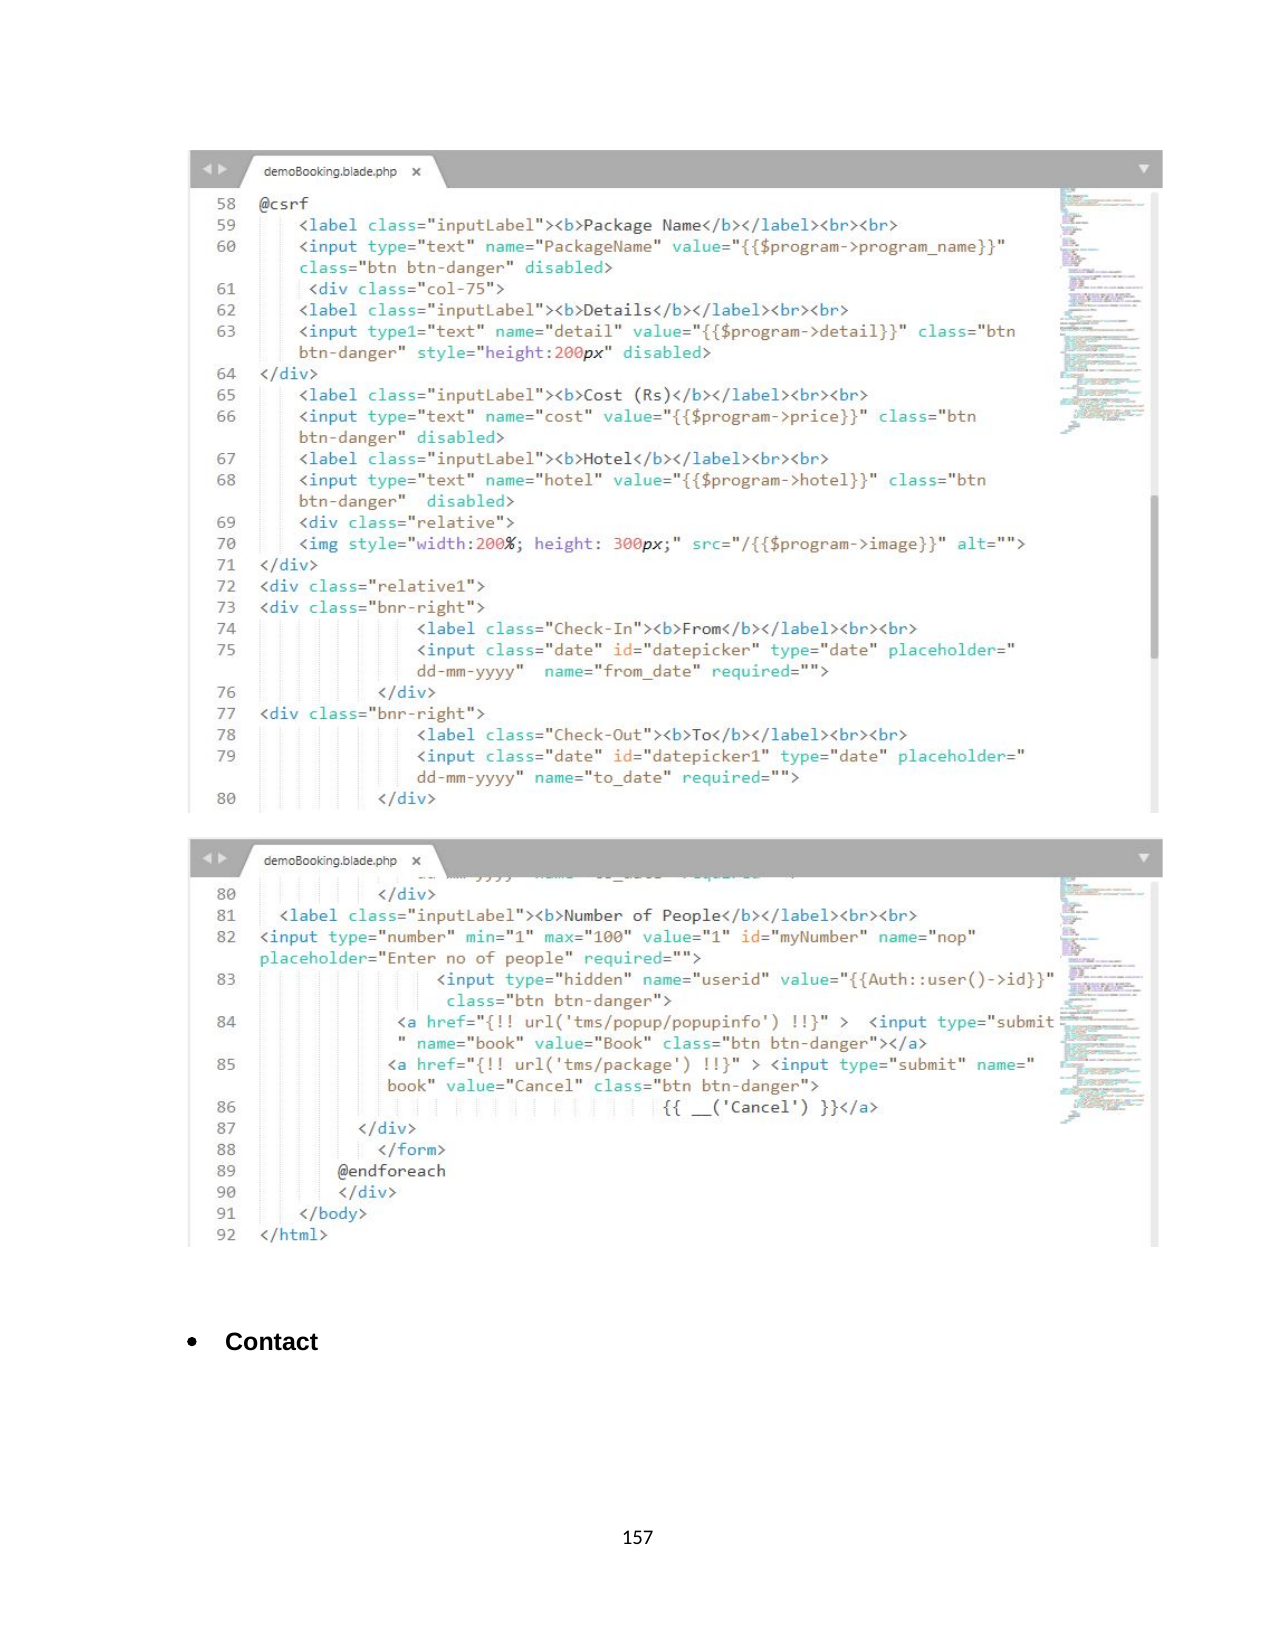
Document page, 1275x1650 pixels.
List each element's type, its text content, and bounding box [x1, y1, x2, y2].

picture [187, 837, 1163, 1247]
picture [187, 150, 1163, 813]
list Contact [187, 1327, 1125, 1356]
